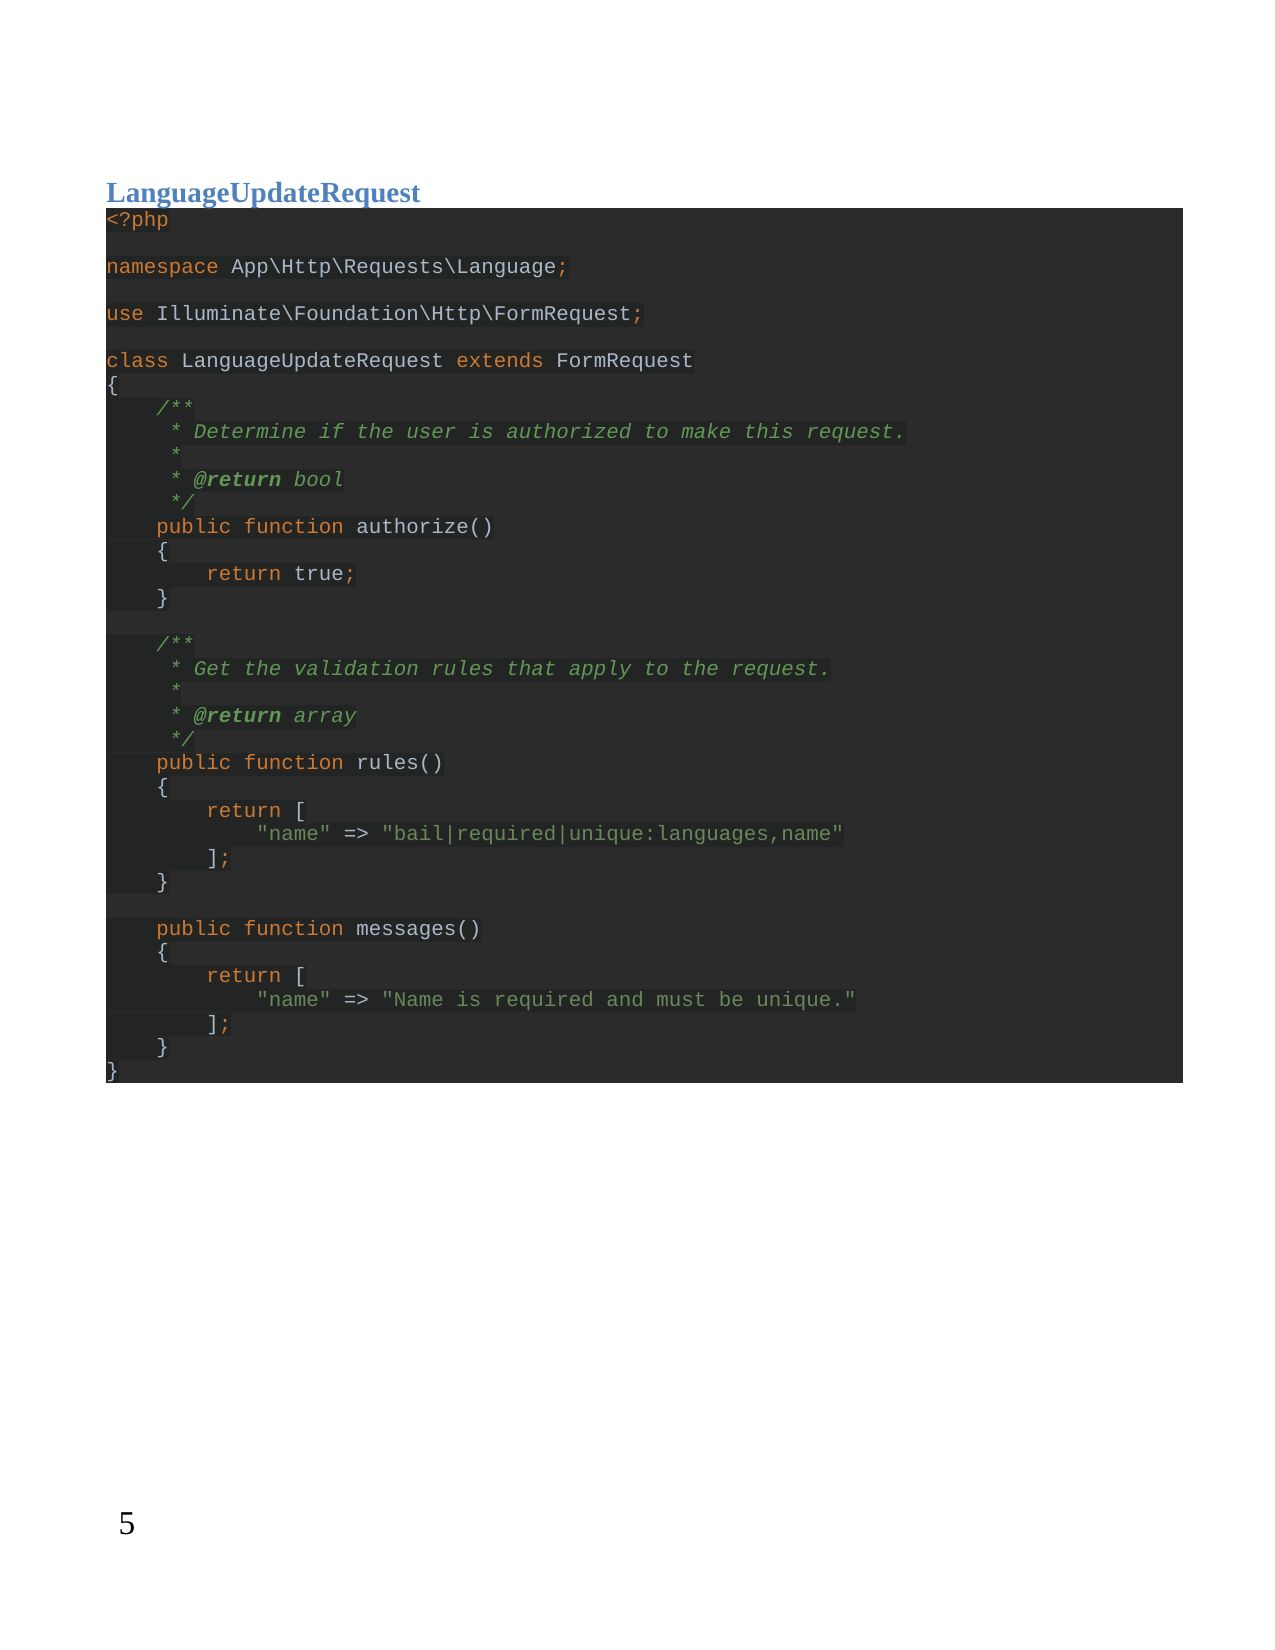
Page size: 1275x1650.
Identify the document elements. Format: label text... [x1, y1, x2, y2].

subtitle LanguageUpdateRequest [106, 175, 1183, 208]
text <?php namespace App\Http\Requests\Language; use Illuminate\Foundation\Http\FormRequest; class LanguageUpdateRequest extends FormRequest { /** * Determine if the user is authorized to make this request. * * @return bool */ public function authorize() { return true; } /** * Get the validation rules that apply to the request. * * @return array */ public function rules() { return [ "name" => "bail|required|unique:languages,name" ]; } public function messages() { return [ "name" => "Name is required and must be unique." ]; } } [106, 208, 1183, 1083]
